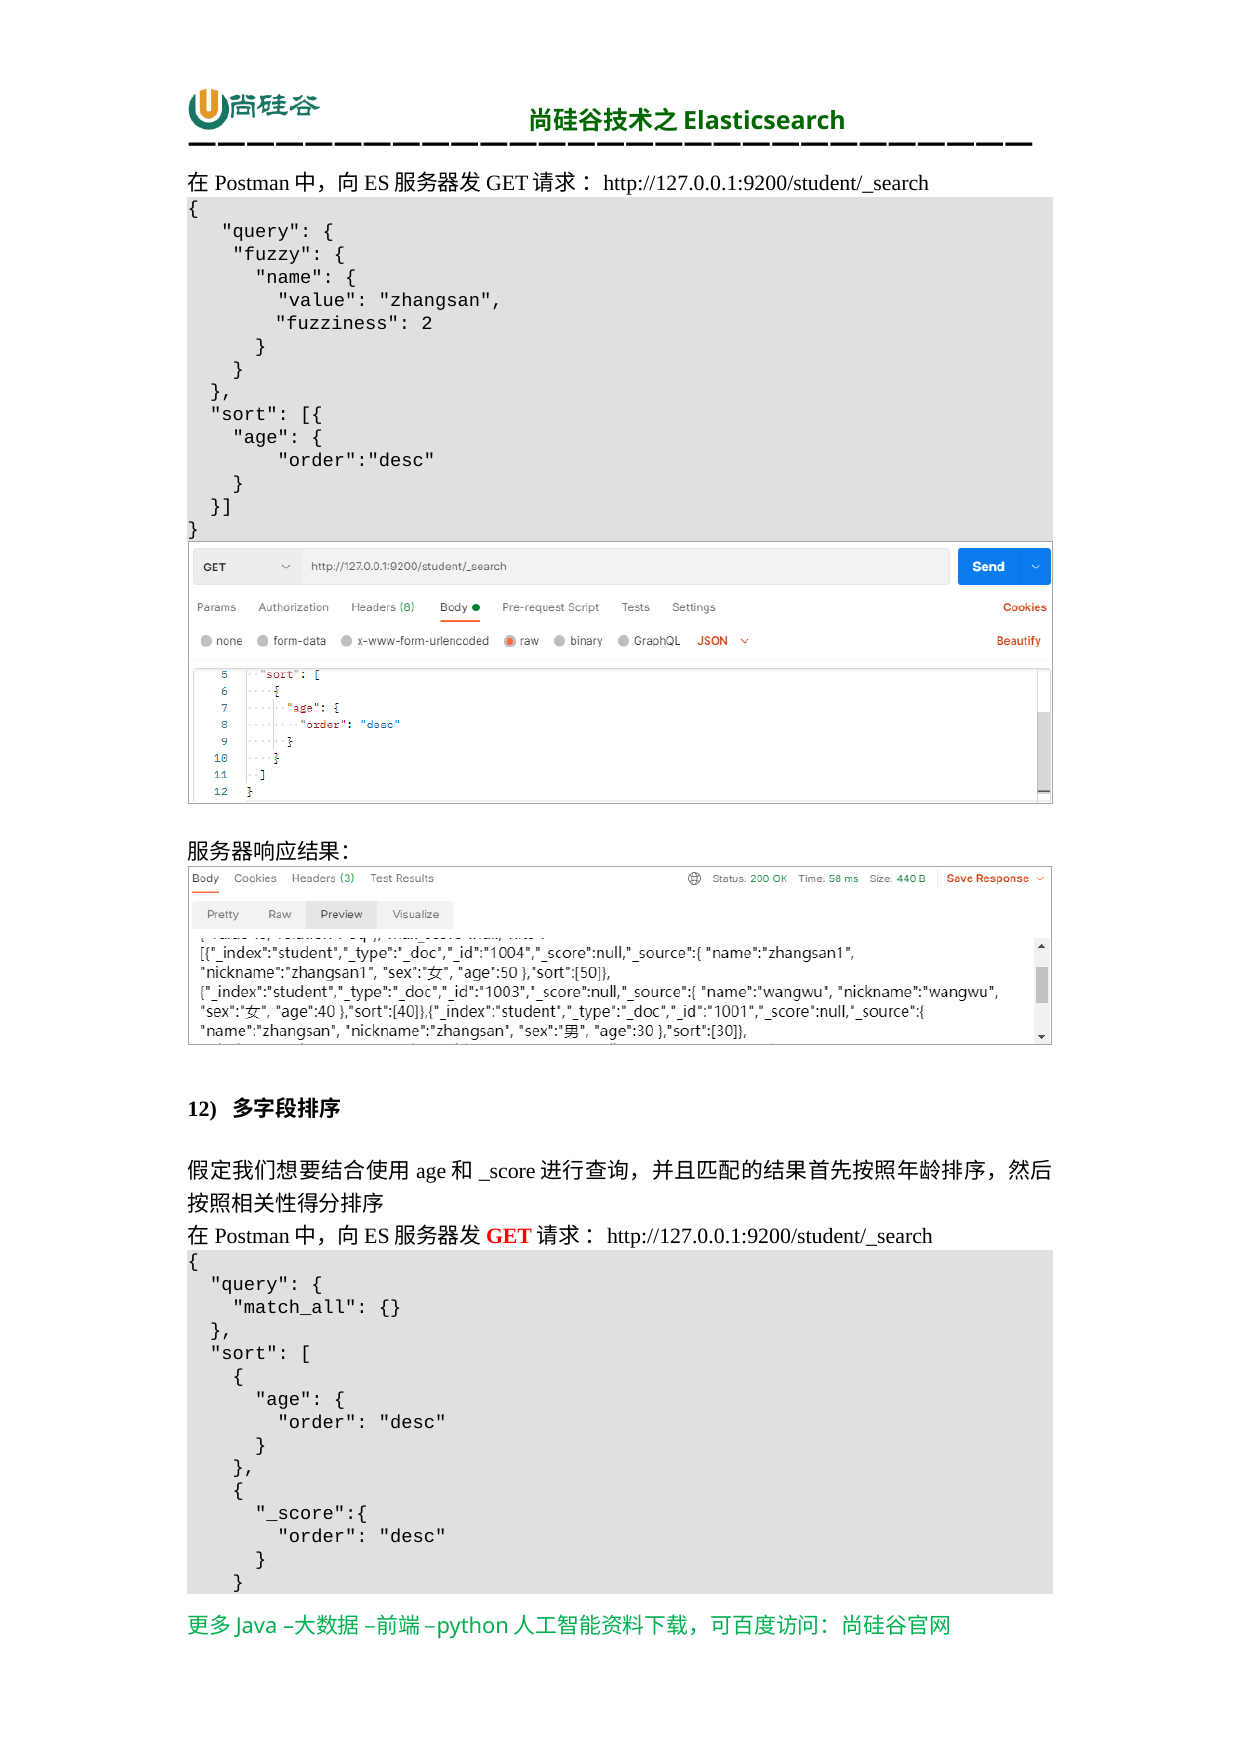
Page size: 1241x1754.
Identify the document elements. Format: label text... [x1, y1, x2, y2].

text "query": { [187, 220, 1053, 243]
text "order":"desc" [187, 449, 1053, 472]
text { [187, 1250, 1053, 1273]
picture [189, 867, 1051, 1044]
text "order": "desc" [187, 1411, 1053, 1434]
text "match_all": {} [187, 1296, 1053, 1319]
text "age": { [187, 1388, 1053, 1411]
text "order": "desc" [187, 1525, 1053, 1548]
text }, [187, 1457, 1053, 1479]
text }, [187, 381, 1053, 403]
text "query": { [187, 1273, 1053, 1296]
text "name": { [187, 266, 1053, 289]
text }] [187, 495, 1053, 518]
text "sort": [ [187, 1342, 1053, 1365]
text } [187, 335, 1053, 358]
picture [189, 542, 1052, 803]
text } [187, 1434, 1053, 1457]
text } [187, 1571, 1053, 1594]
text 服务器响应结果： [187, 833, 1053, 866]
text { [187, 1365, 1053, 1388]
text } [187, 518, 1053, 541]
text { [187, 1479, 1053, 1502]
text 假定我们想要结合使用 age和 _score进行查询，并且匹配的结果首先按照年龄排序，然后按照相关性得分排序 [187, 1153, 1053, 1218]
text } [187, 472, 1053, 495]
text "_score":{ [187, 1502, 1053, 1525]
text } [187, 1548, 1053, 1571]
subtitle 多字段排序 [187, 1090, 1053, 1123]
text } [187, 358, 1053, 381]
picture [187, 88, 320, 130]
text 在 Postman中，向ES服务器发GET请求 ：http://127.0.0.1:9200/student/_search [187, 165, 1053, 197]
text "value": "zhangsan", [187, 289, 1053, 312]
text }, [187, 1319, 1053, 1342]
text 在 Postman中，向ES服务器发GET请求 ：http://127.0.0.1:9200/student/_search [187, 1218, 1053, 1250]
text "age": { [187, 426, 1053, 449]
text "fuzziness": 2 [187, 312, 1053, 335]
text { [187, 197, 1053, 220]
text "sort": [{ [187, 403, 1053, 426]
text "fuzzy": { [187, 243, 1053, 266]
